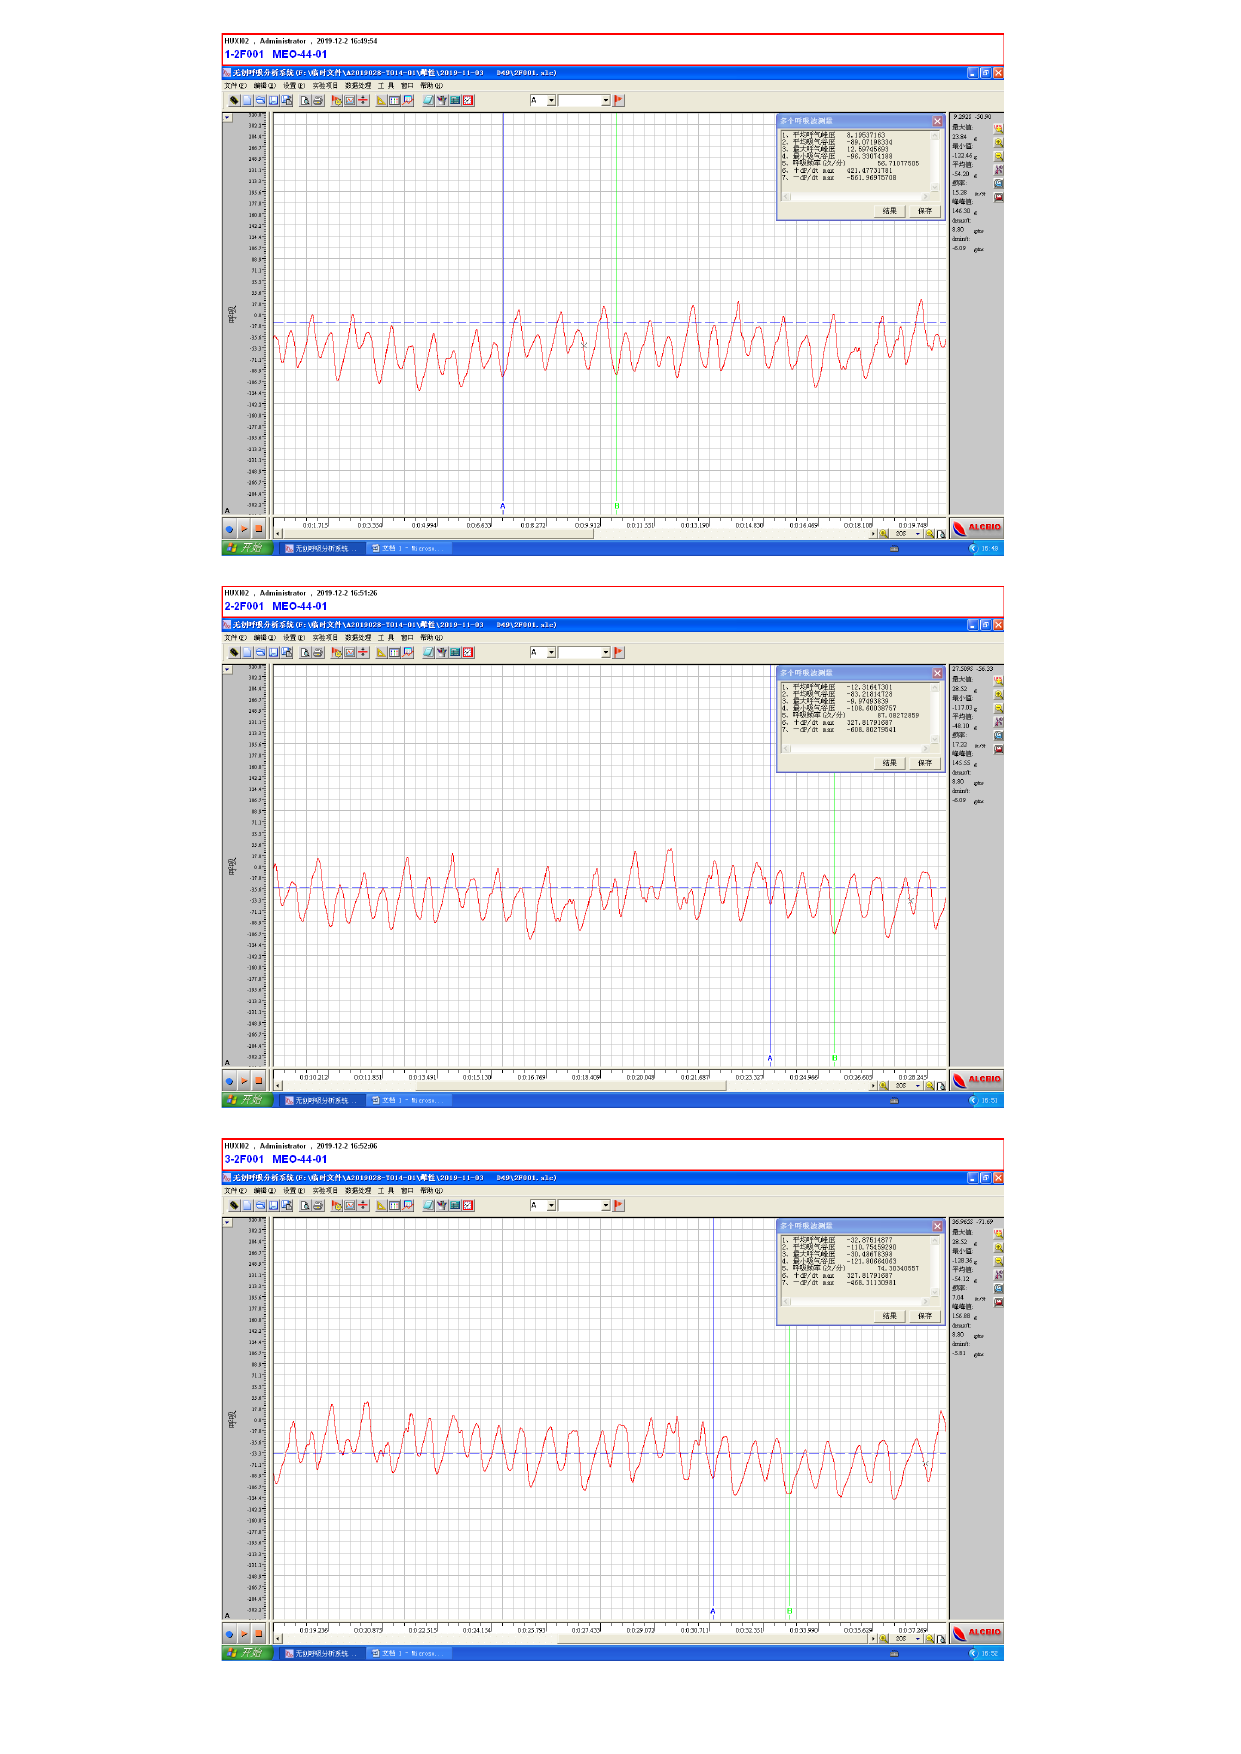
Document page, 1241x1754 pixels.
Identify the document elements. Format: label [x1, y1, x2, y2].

picture [221, 1138, 1004, 1661]
picture [221, 586, 1004, 1108]
picture [221, 33, 1004, 556]
